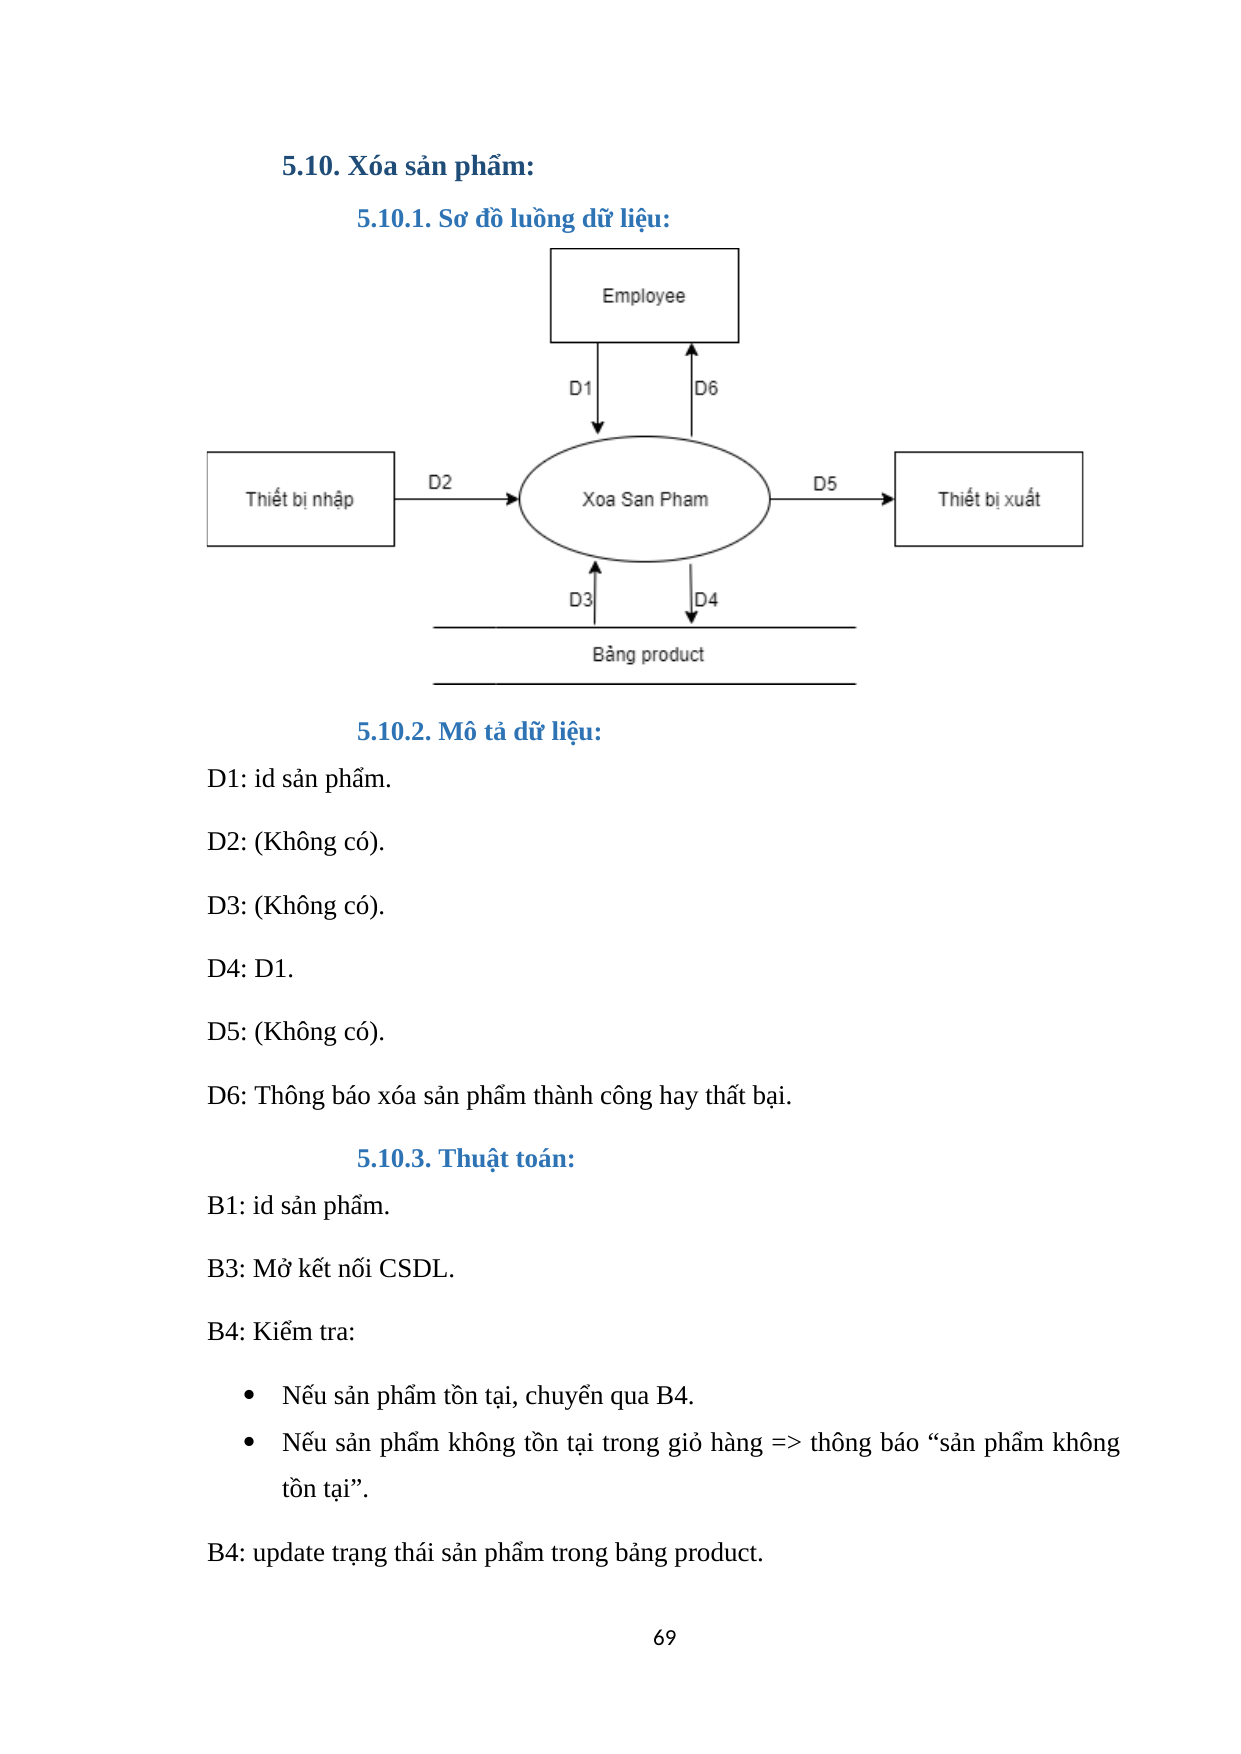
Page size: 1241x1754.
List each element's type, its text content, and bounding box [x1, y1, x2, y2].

subtitle 5.10. Xóa sản phẩm: [207, 148, 1122, 181]
text B4: update trạng thái sản phẩm trong bảng product. [207, 1536, 1122, 1567]
text B4: Kiểm tra: [207, 1315, 1122, 1347]
text D4: D1. [207, 952, 1122, 983]
text D2: (Không có). [207, 825, 1122, 857]
picture [206, 248, 1084, 685]
subtitle 5.10.2. Mô tả dữ liệu: [282, 715, 1122, 747]
subtitle 5.10.3. Thuật toán: [282, 1142, 1122, 1173]
text D3: (Không có). [207, 889, 1122, 920]
text B3: Mở kết nối CSDL. [207, 1252, 1122, 1283]
text D6: Thông báo xóa sản phẩm thành công hay thất bại. [207, 1079, 1122, 1110]
list Nếu sản phẩm không tồn tại trong giỏ hàng => thông báo “sản phẩm không tồn tại”. [244, 1426, 1122, 1503]
subtitle 5.10.1. Sơ đồ luồng dữ liệu: [282, 202, 1122, 233]
list Nếu sản phẩm tồn tại, chuyển qua B4. [244, 1379, 1122, 1410]
text D1: id sản phẩm. [207, 762, 1122, 793]
text D5: (Không có). [207, 1015, 1122, 1047]
text B1: id sản phẩm. [207, 1189, 1122, 1220]
